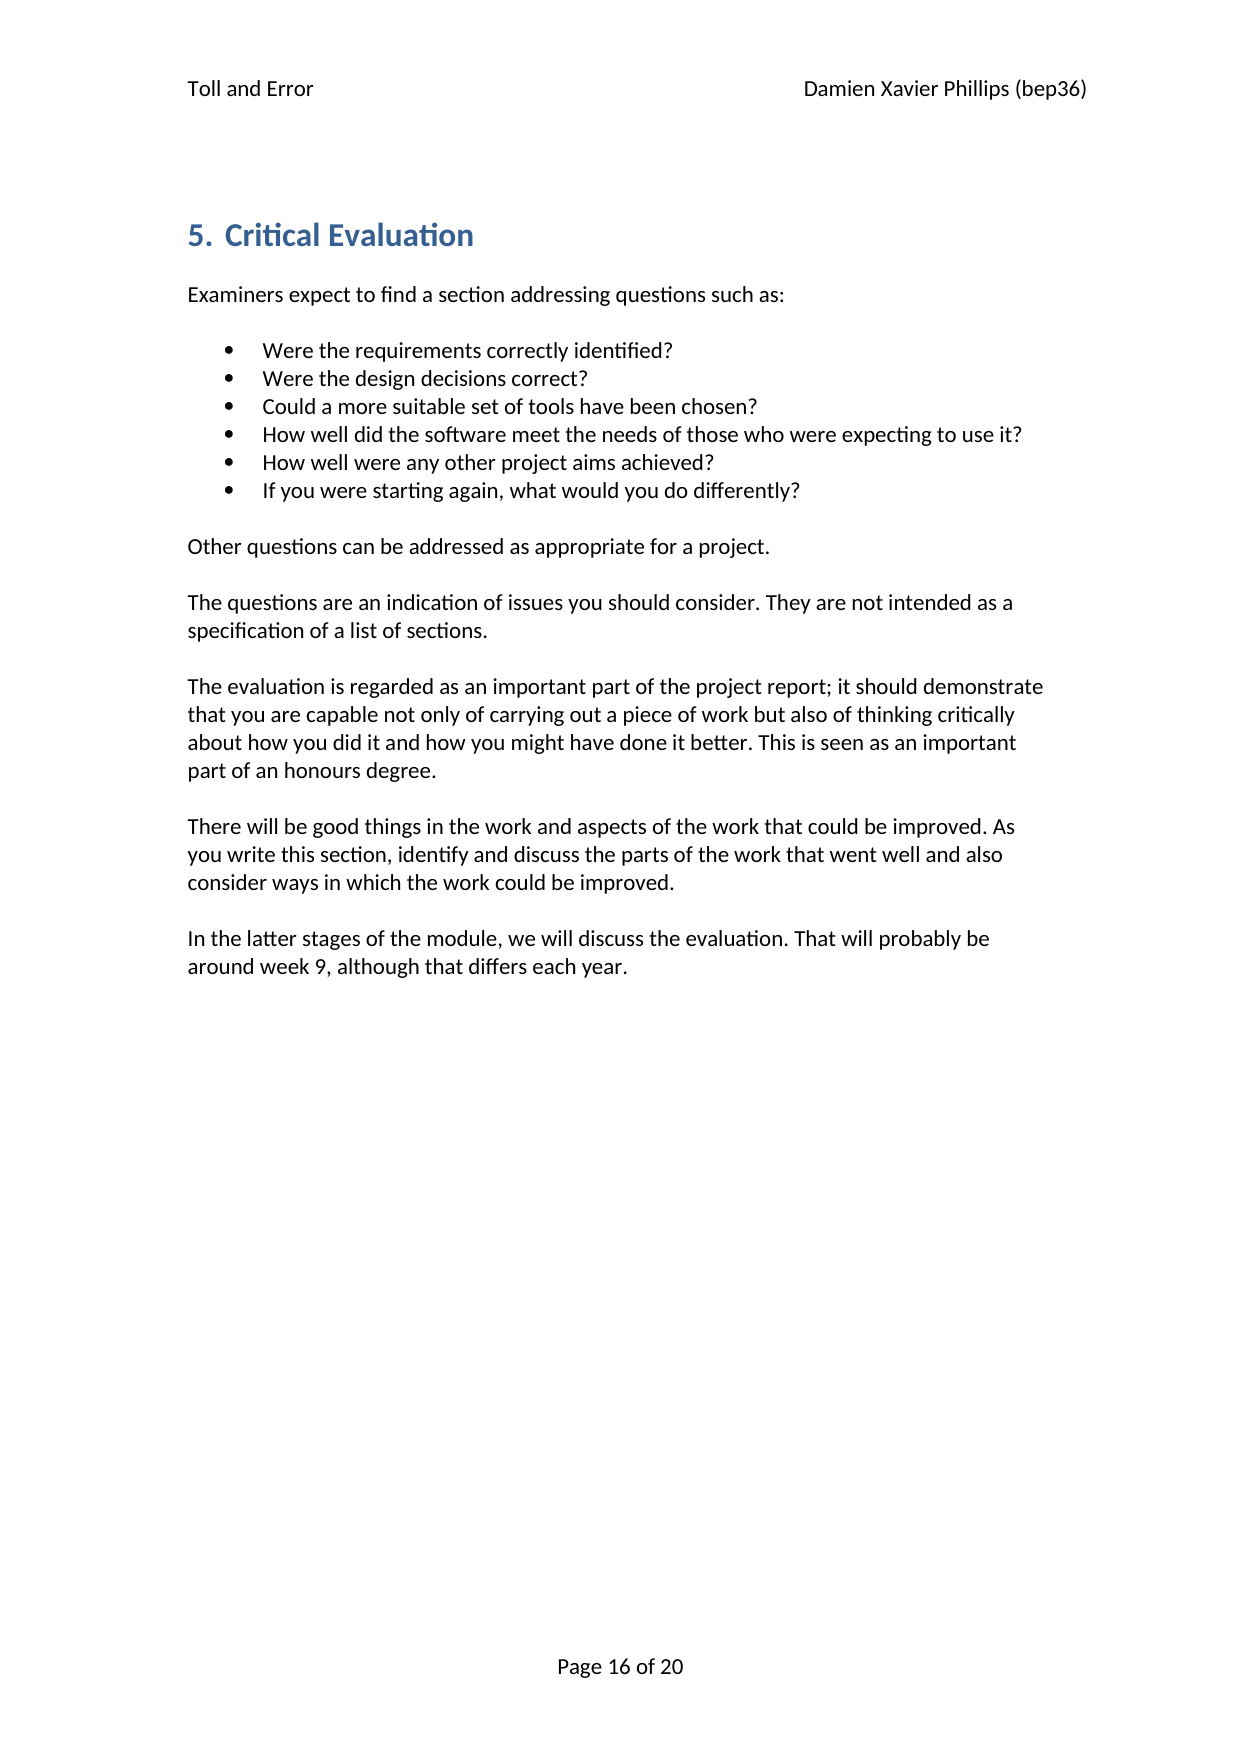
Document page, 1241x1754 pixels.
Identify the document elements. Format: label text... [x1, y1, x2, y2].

list If you were starting again, what would you do differently? [225, 476, 1053, 504]
text Examiners expect to find a section addressing questions such as: [187, 280, 1053, 308]
text In the latter stages of the module, we will discuss the evaluation. That will probably be around week 9, although that differs each year. [187, 924, 1053, 981]
text The questions are an indication of issues you should consider. They are not intended as a specification of a list of sections. [187, 588, 1053, 644]
subtitle Critical Evaluation [187, 214, 1053, 255]
text Other questions can be addressed as appropriate for a project. [187, 532, 1053, 560]
text There will be good things in the work and aspects of the work that could be improved. As you write this section, identify and discuss the parts of the work that went well and also consider ways in which the work could be improved. [187, 812, 1053, 896]
list How well were any other project aims achieved? [225, 448, 1053, 476]
list Were the design decisions correct? [225, 364, 1053, 392]
list Were the requirements correctly identified? [225, 336, 1053, 364]
list Could a more suitable set of tools have been chosen? [225, 392, 1053, 420]
text The evaluation is regarded as an important part of the project report; it should demonstrate that you are capable not only of carrying out a piece of work but also of thinking critically about how you did it and how you might have done it better. This is seen as an important part of an honours degree. [187, 672, 1053, 784]
list How well did the software meet the needs of those who were expecting to use it? [225, 420, 1053, 448]
